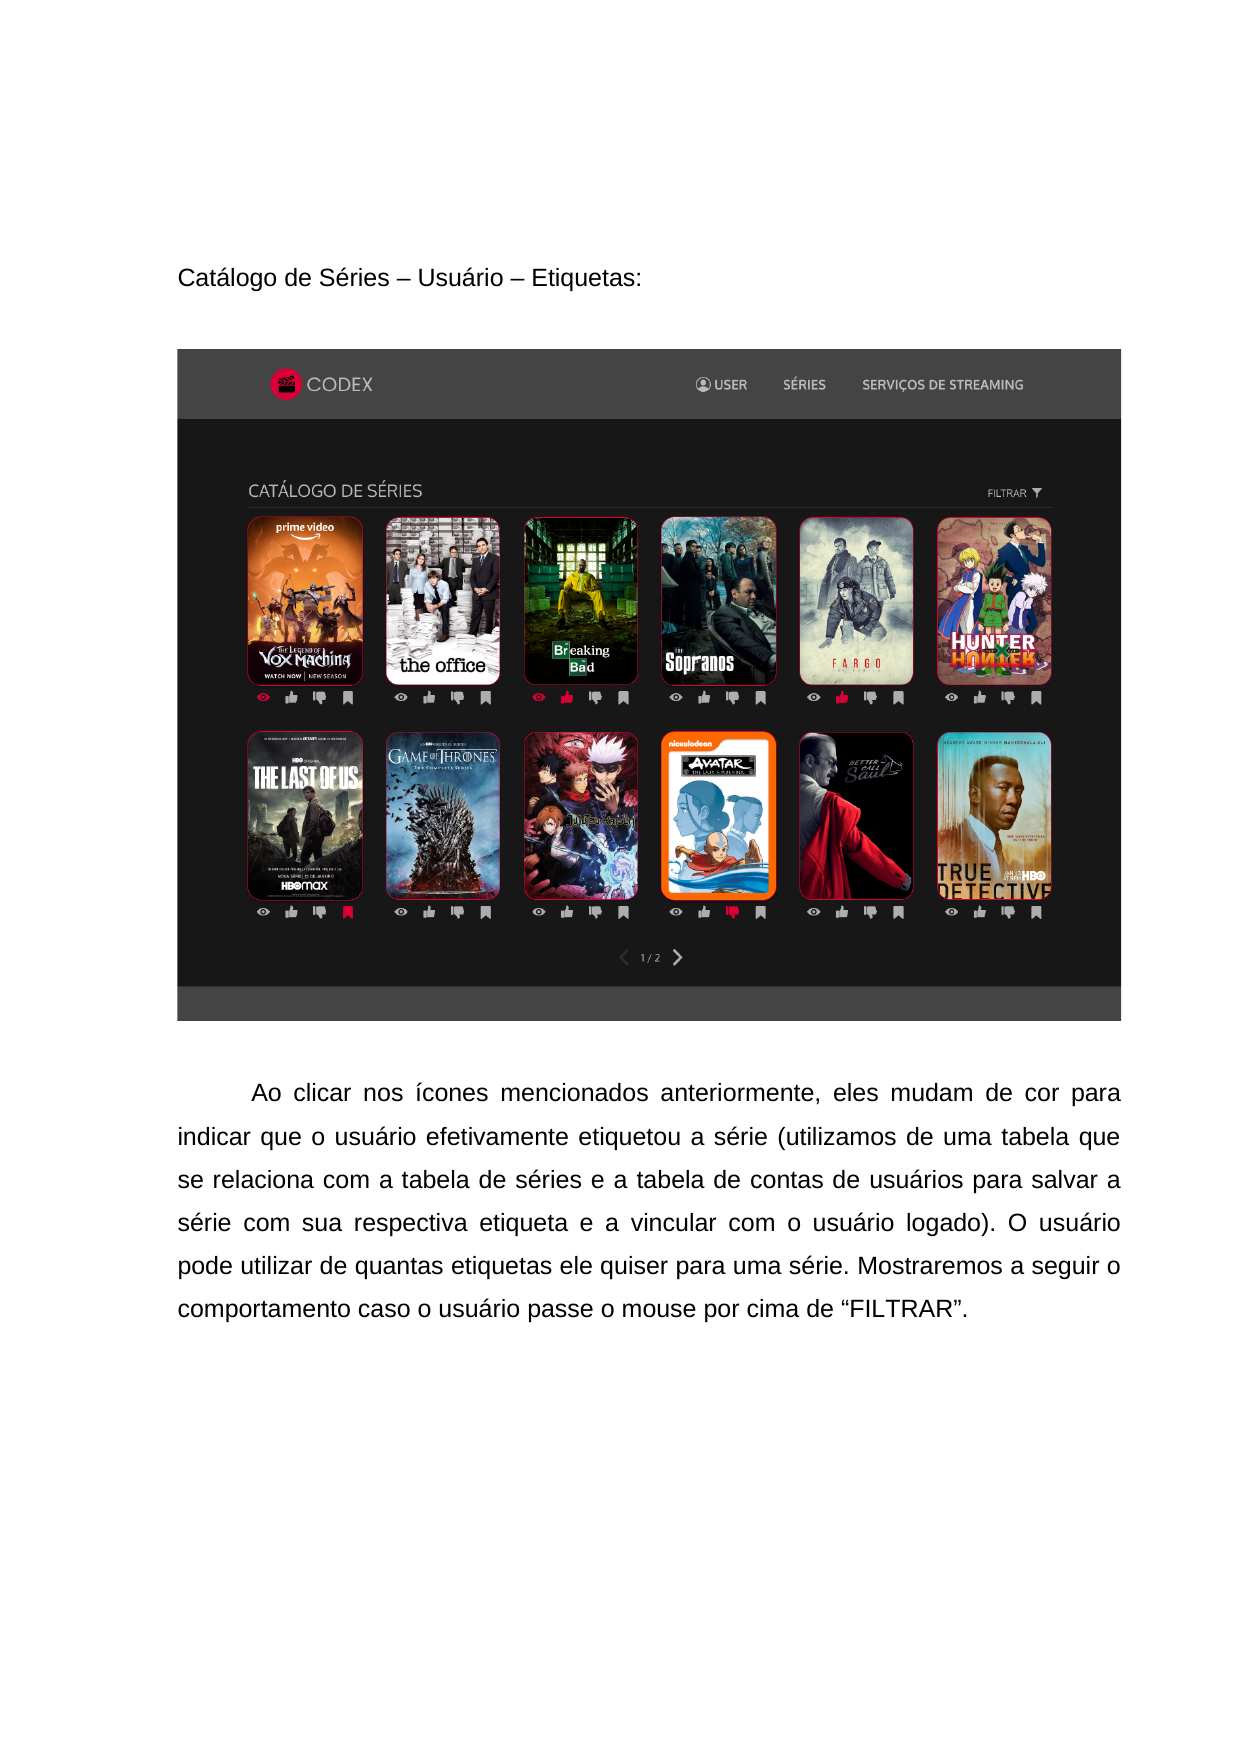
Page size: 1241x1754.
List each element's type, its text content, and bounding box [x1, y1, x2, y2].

picture [177, 349, 1122, 1021]
text Ao clicar nos ícones mencionados anteriormente, eles mudam de cor para indicar que o usuário efetivamente etiquetou a série (utilizamos de uma tabela que se relaciona com a tabela de séries e a tabela de contas de usuários para salvar a série com sua respectiva etiqueta e a vincular com o usuário logado). O usuário pode utilizar de quantas etiquetas ele quiser para uma série. Mostraremos a seguir o comportamento caso o usuário passe o mouse por cima de “FILTRAR”. [177, 1078, 1122, 1323]
text Catálogo de Séries – Usuário – Etiquetas: [177, 263, 1122, 292]
